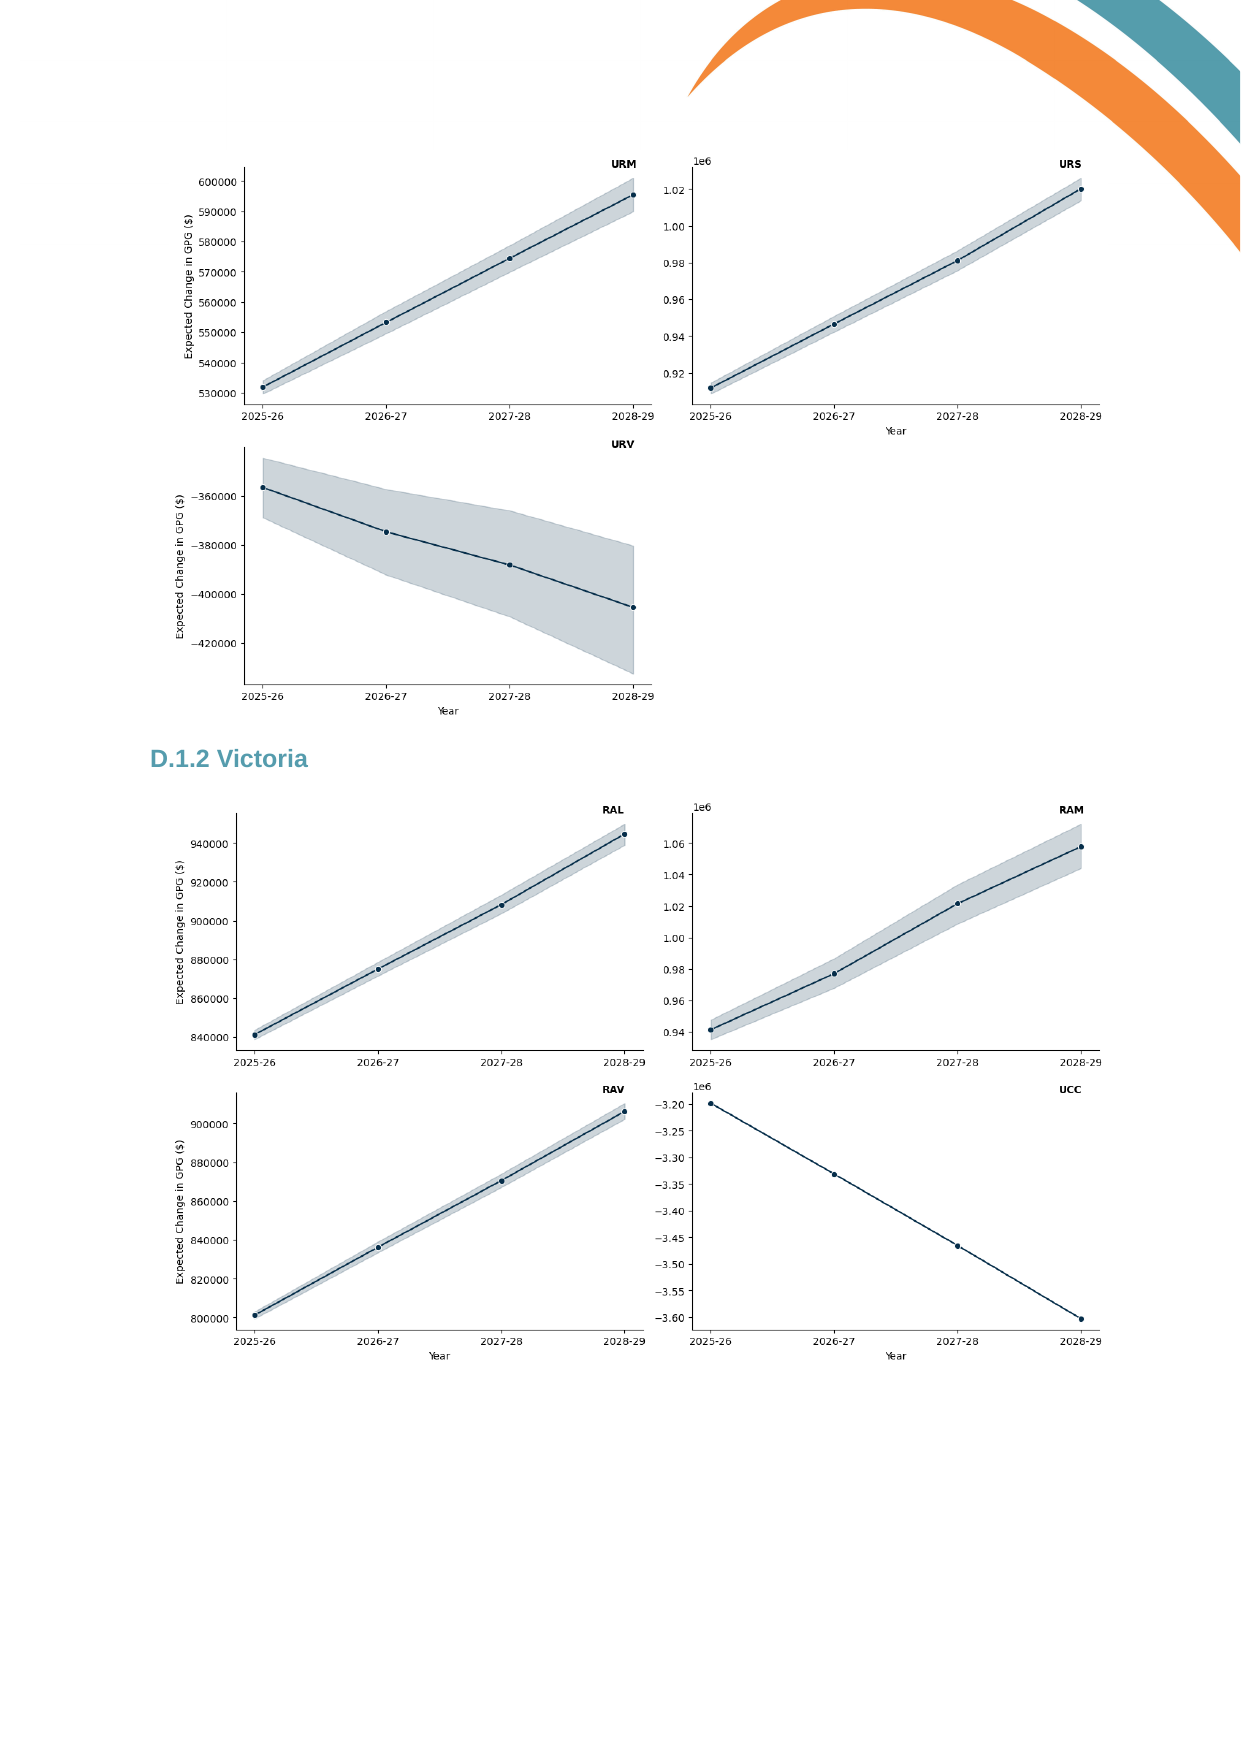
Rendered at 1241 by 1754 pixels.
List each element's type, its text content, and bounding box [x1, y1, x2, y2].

picture [168, 795, 1109, 1368]
subtitle D.1.2 Victoria [150, 743, 1090, 772]
picture [19, 0, 1241, 723]
